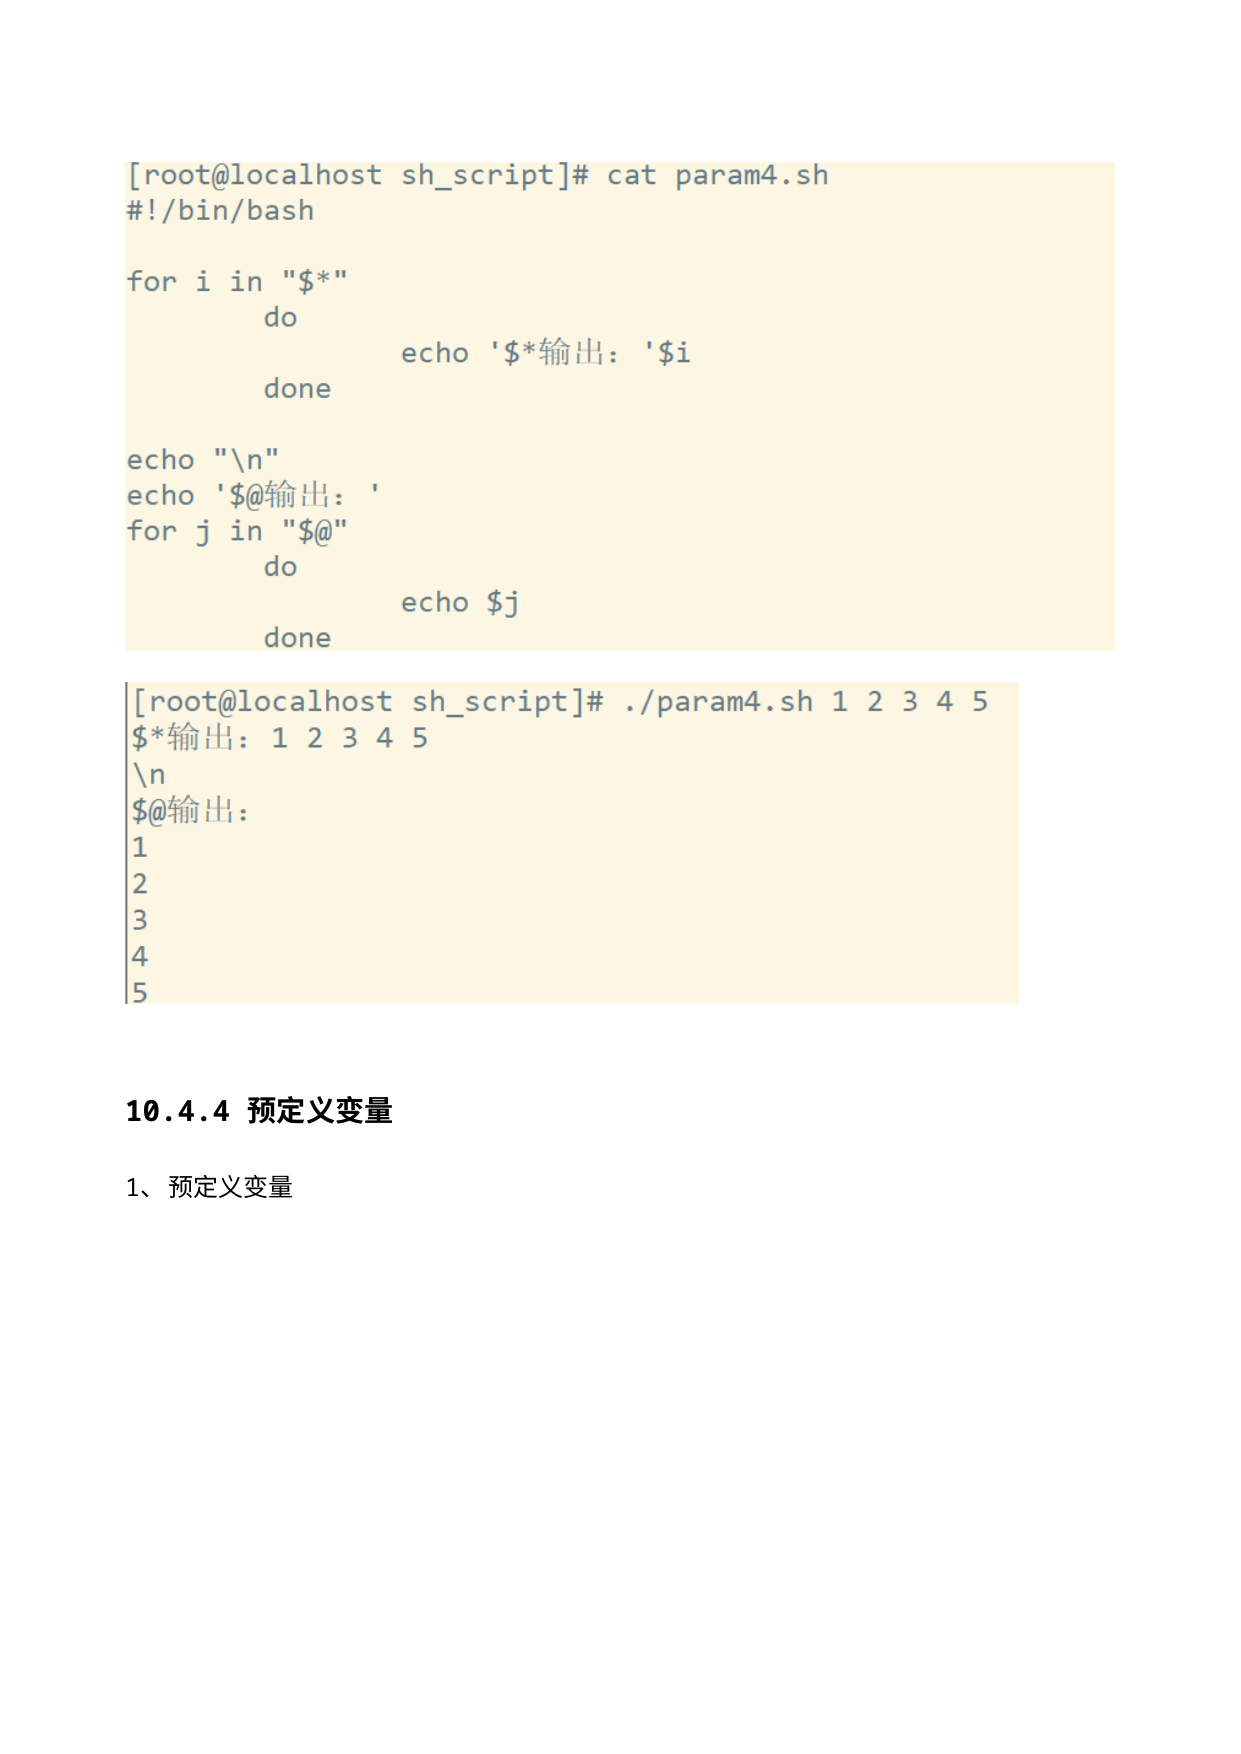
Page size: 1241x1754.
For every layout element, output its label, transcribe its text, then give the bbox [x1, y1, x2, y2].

picture [125, 682, 1019, 1004]
subtitle 10.4.4 预定义变量 [125, 1087, 1115, 1130]
list 预定义变量 [125, 1168, 1115, 1204]
picture [125, 162, 1115, 651]
